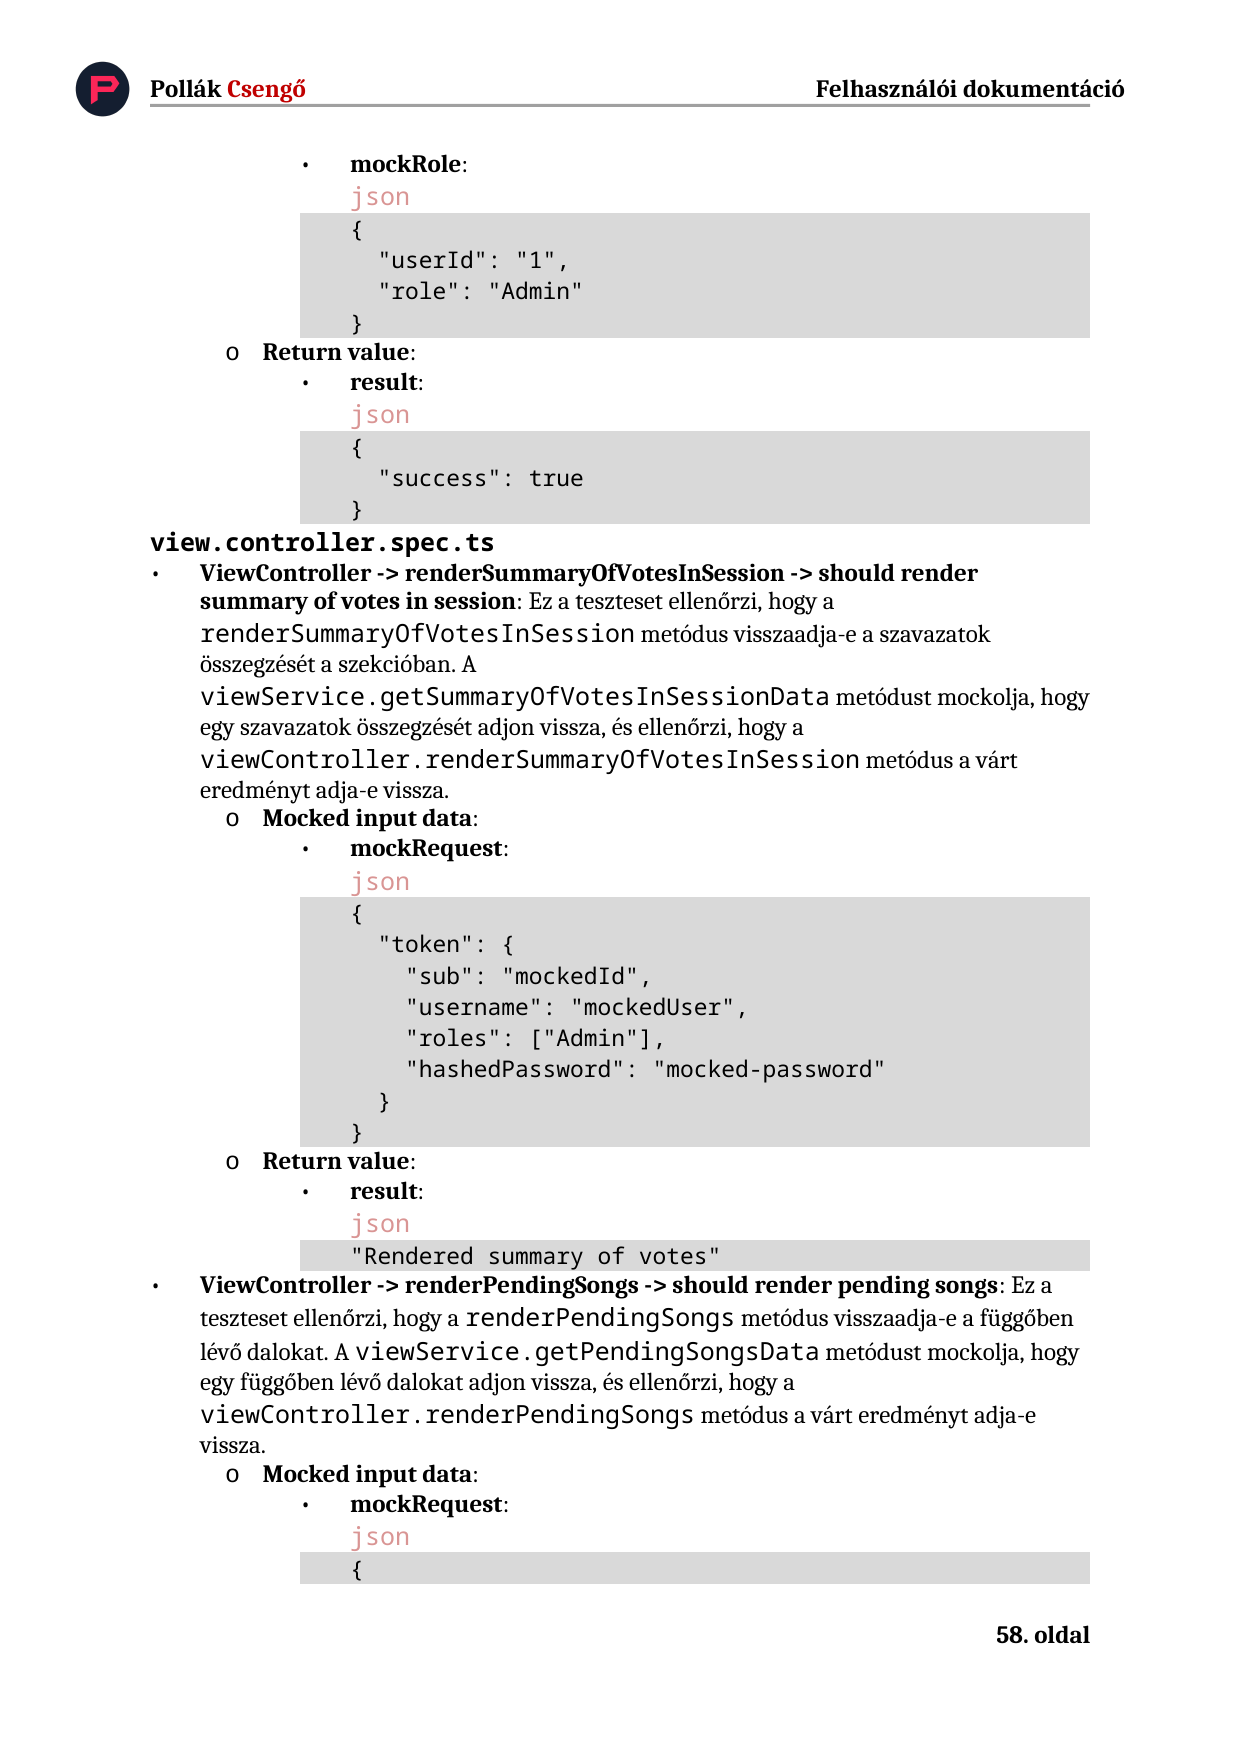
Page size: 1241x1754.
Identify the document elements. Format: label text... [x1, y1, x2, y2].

list { [300, 1552, 1090, 1584]
list { [300, 213, 1090, 244]
list json [300, 1206, 1090, 1240]
list Mocked input data: [225, 1460, 1090, 1490]
list mockRequest: [300, 834, 1090, 863]
list json [300, 1518, 1090, 1552]
list } [300, 493, 1090, 524]
picture [71, 57, 132, 118]
list { [300, 431, 1090, 462]
list } [300, 1116, 1090, 1147]
list json [300, 397, 1090, 431]
subtitle view.controller.spec.ts [150, 524, 1090, 558]
list { [300, 897, 1090, 928]
list json [300, 179, 1090, 213]
list Mocked input data: [225, 804, 1090, 834]
list result: [300, 368, 1090, 397]
list "role": "Admin" [300, 275, 1090, 307]
list "success": true [300, 462, 1090, 493]
list ViewController -> renderPendingSongs -> should render pending songs: Ez a teszteset ellenőrzi, hogy a renderPendingSongs metódus visszaadja-e a függőben lévő dalokat. A viewService.getPendingSongsData metódust mockolja, hogy egy függőben lévő dalokat adjon vissza, és ellenőrzi, hogy a viewController.renderPendingSongs metódus a várt eredményt adja-e vissza. [150, 1271, 1090, 1460]
list } [300, 1085, 1090, 1116]
list mockRequest: [300, 1490, 1090, 1518]
list mockRole: [300, 150, 1090, 179]
list ViewController -> renderSummaryOfVotesInSession -> should render summary of votes in session: Ez a teszteset ellenőrzi, hogy a renderSummaryOfVotesInSession metódus visszaadja-e a szavazatok összegzését a szekcióban. A viewService.getSummaryOfVotesInSessionData metódust mockolja, hogy egy szavazatok összegzését adjon vissza, és ellenőrzi, hogy a viewController.renderSummaryOfVotesInSession metódus a várt eredményt adja-e vissza. [150, 558, 1090, 804]
list Return value: [225, 1147, 1090, 1177]
list "hashedPassword": "mocked-password" [300, 1053, 1090, 1085]
list json [300, 863, 1090, 897]
list "roles": ["Admin"], [300, 1022, 1090, 1053]
list result: [300, 1177, 1090, 1206]
list "username": "mockedUser", [300, 991, 1090, 1022]
list "Rendered summary of votes" [300, 1240, 1090, 1271]
list "token": { [300, 928, 1090, 960]
list Return value: [225, 338, 1090, 368]
list } [300, 307, 1090, 338]
list "userId": "1", [300, 244, 1090, 275]
list "sub": "mockedId", [300, 960, 1090, 991]
